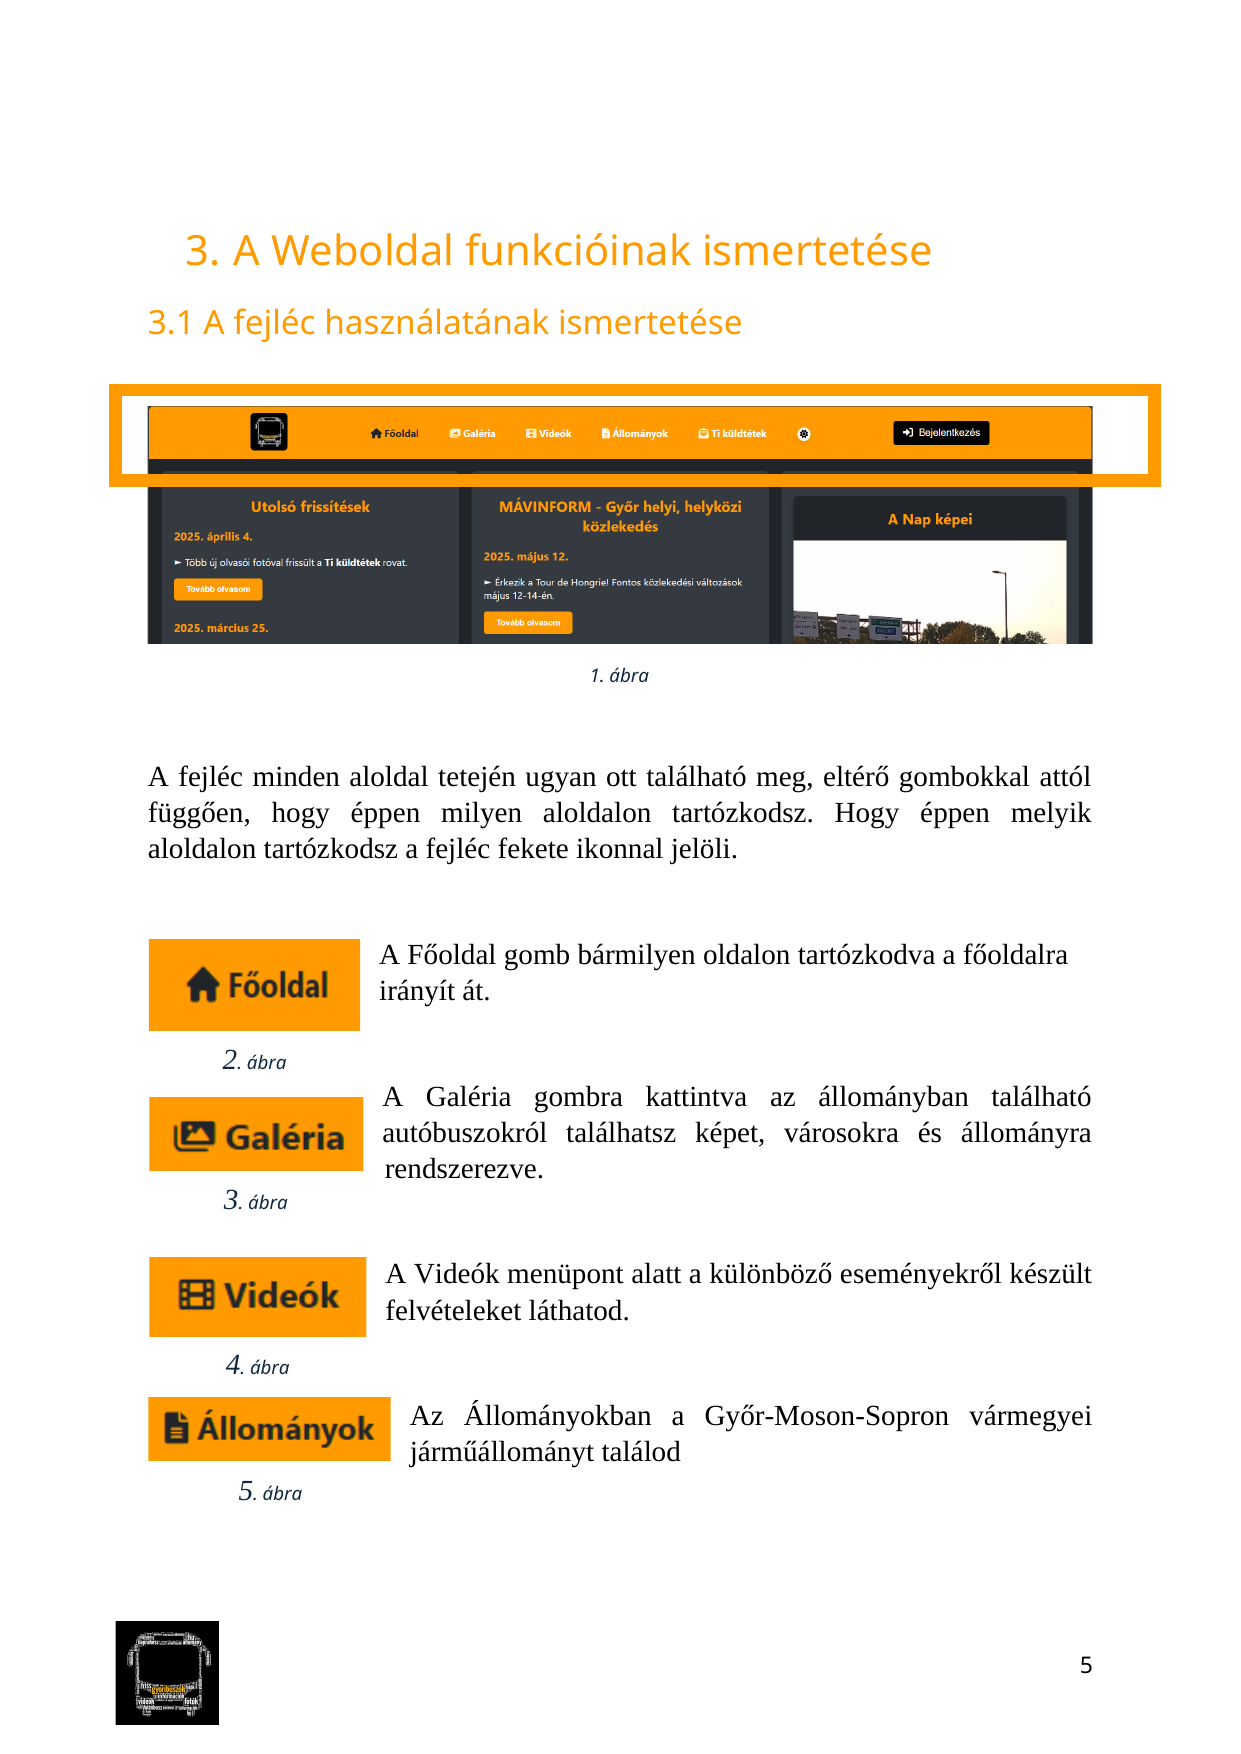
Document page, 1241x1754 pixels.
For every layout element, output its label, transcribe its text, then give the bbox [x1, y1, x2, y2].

text 1. ábra [148, 662, 1093, 688]
subtitle 3.1 A fejléc használatának ismertetése [148, 299, 1093, 344]
text A fejléc minden aloldal tetején ugyan ott található meg, eltérő gombokkal attól függően, hogy éppen milyen aloldalon tartózkodsz. Hogy éppen melyik aloldalon tartózkodsz a fejléc fekete ikonnal jelöli. [148, 759, 1093, 865]
picture [147, 406, 1093, 474]
text Az Állományokban a Győr-Moson-Sopron vármegyei járműállományt találod [148, 1398, 1093, 1468]
picture [115, 1621, 219, 1725]
picture [147, 1097, 363, 1170]
subtitle A Weboldal funkcióinak ismertetése [185, 221, 1093, 278]
picture [146, 1397, 390, 1459]
text A Galéria gombra kattintva az állományban található autóbuszokról találhatsz képet, városokra és állományra rendszerezve. [148, 1079, 1093, 1184]
text A Videók menüpont alatt a különböző eseményekről készült felvételeket láthatod. [367, 1257, 1093, 1326]
picture [147, 939, 359, 1030]
picture [147, 1257, 367, 1335]
text A Főoldal gomb bármilyen oldalon tartózkodva a főoldalra irányít át. [148, 937, 1093, 1007]
picture [147, 487, 1093, 644]
